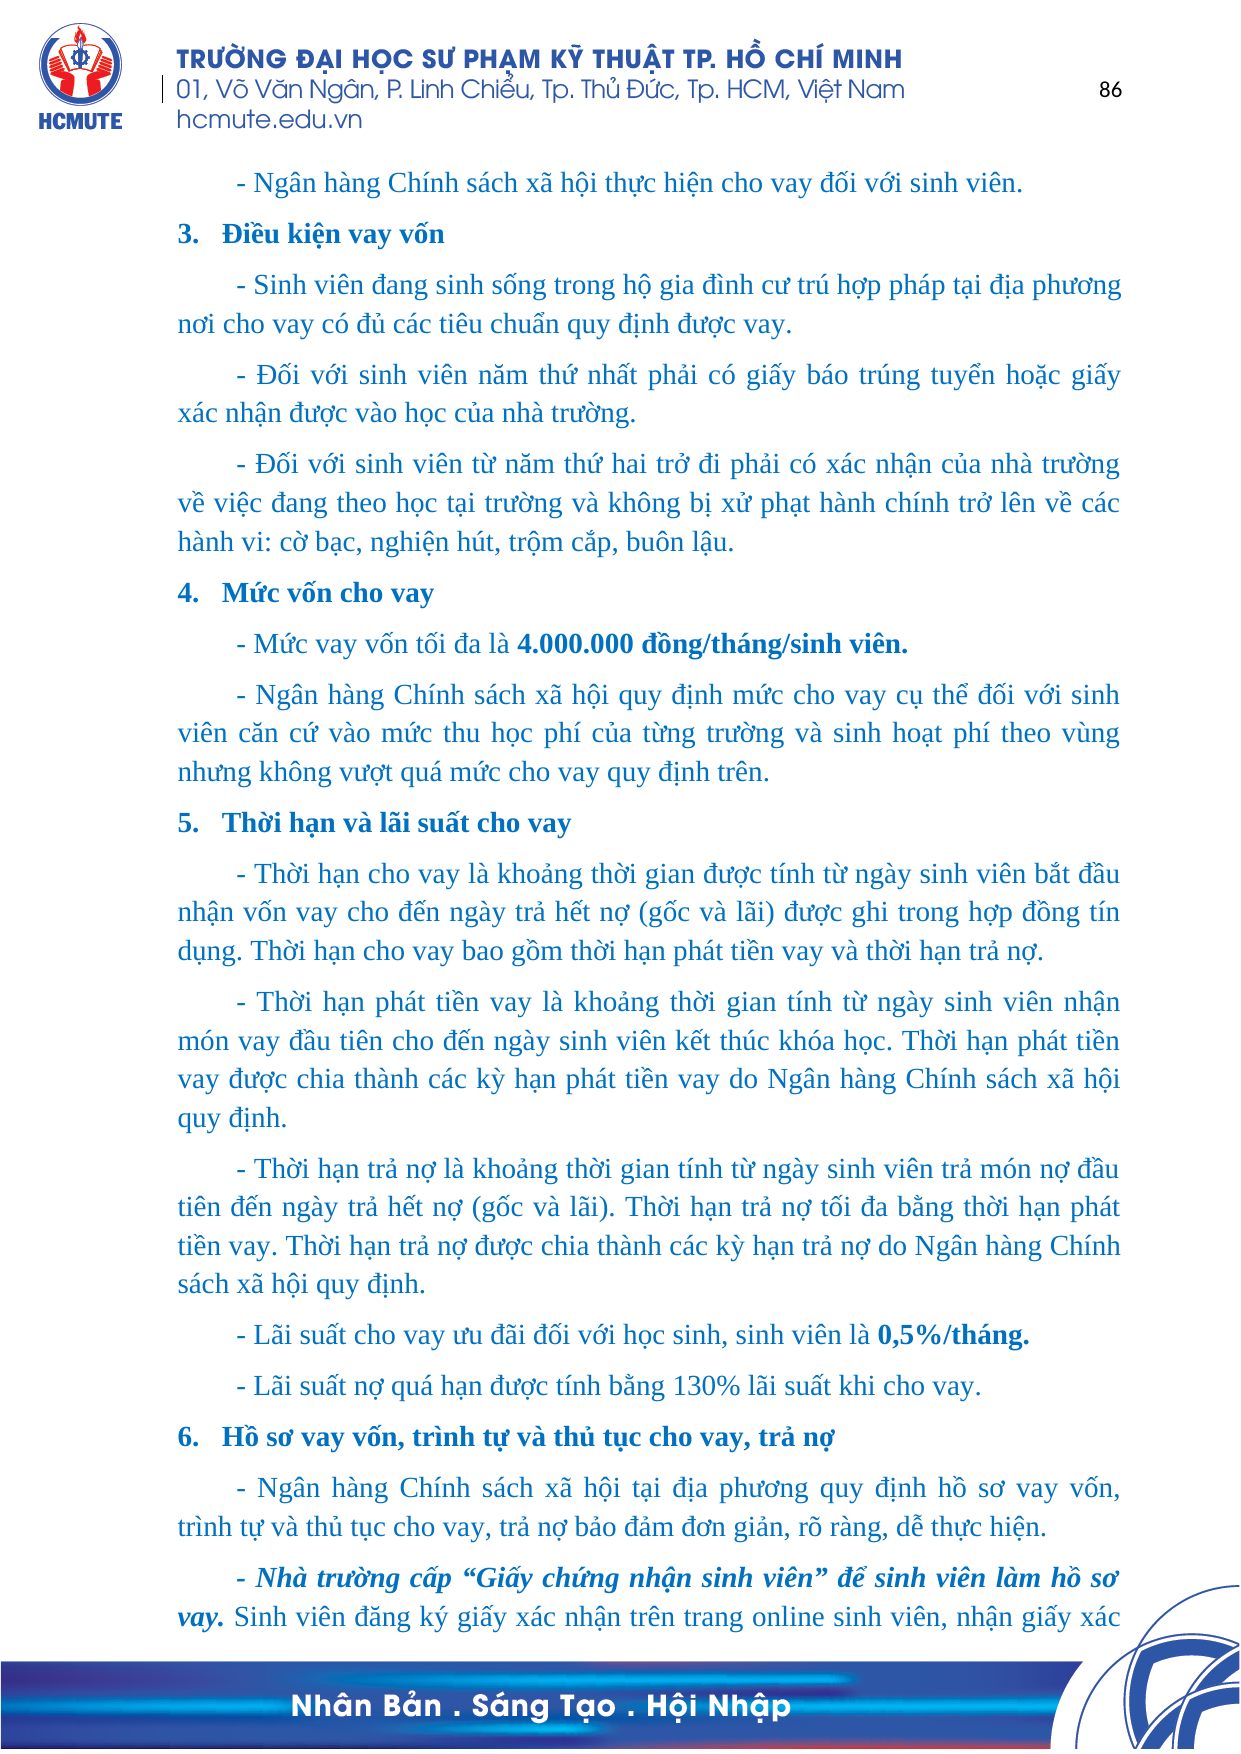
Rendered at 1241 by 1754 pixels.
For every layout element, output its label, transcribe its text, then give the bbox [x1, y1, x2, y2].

text - Ngân hàng Chính sách xã hội quy định mức cho vay cụ thể đối với sinh viên căn cứ vào mức thu học phí của từng trường và sinh hoạt phí theo vùng nhưng không vượt quá mức cho vay quy định trên. [177, 677, 1122, 787]
subtitle Hồ sơ vay vốn, trình tự và thủ tục cho vay, trả nợ [177, 1419, 1122, 1453]
text - Lãi suất nợ quá hạn được tính bằng 130% lãi suất khi cho vay. [177, 1368, 1122, 1402]
picture [0, 0, 1240, 1749]
subtitle Điều kiện vay vốn [177, 216, 1122, 250]
text - Mức vay vốn tối đa là 4.000.000 đồng/tháng/sinh viên. [177, 626, 1122, 659]
text - Đối với sinh viên từ năm thứ hai trở đi phải có xác nhận của nhà trường về việc đang theo học tại trường và không bị xử phạt hành chính trở lên về các hành vi: cờ bạc, nghiện hút, trộm cắp, buôn lậu. [177, 447, 1122, 557]
text - Lãi suất cho vay ưu đãi đối với học sinh, sinh viên là 0,5%/tháng. [177, 1317, 1122, 1351]
text - Thời hạn cho vay là khoảng thời gian được tính từ ngày sinh viên bắt đầu nhận vốn vay cho đến ngày trả hết nợ (gốc và lãi) được ghi trong hợp đồng tín dụng. Thời hạn cho vay bao gồm thời hạn phát tiền vay và thời hạn trả nợ. [177, 856, 1122, 967]
text - Ngân hàng Chính sách xã hội tại địa phương quy định hồ sơ vay vốn, trình tự và thủ tục cho vay, trả nợ bảo đảm đơn giản, rõ ràng, dễ thực hiện. [177, 1471, 1122, 1543]
text - Sinh viên đang sinh sống trong hộ gia đình cư trú hợp pháp tại địa phương nơi cho vay có đủ các tiêu chuẩn quy định được vay. [177, 267, 1122, 339]
text - Đối với sinh viên năm thứ nhất phải có giấy báo trúng tuyển hoặc giấy xác nhận được vào học của nhà trường. [177, 357, 1122, 429]
text - Thời hạn phát tiền vay là khoảng thời gian tính từ ngày sinh viên nhận món vay đầu tiên cho đến ngày sinh viên kết thúc khóa học. Thời hạn phát tiền vay được chia thành các kỳ hạn phát tiền vay do Ngân hàng Chính sách xã hội quy định. [177, 984, 1122, 1133]
text - Thời hạn trả nợ là khoảng thời gian tính từ ngày sinh viên trả món nợ đầu tiên đến ngày trả hết nợ (gốc và lãi). Thời hạn trả nợ tối đa bằng thời hạn phát tiền vay. Thời hạn trả nợ được chia thành các kỳ hạn trả nợ do Ngân hàng Chính sách xã hội quy định. [177, 1151, 1122, 1300]
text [177, 1560, 1122, 1632]
subtitle Thời hạn và lãi suất cho vay [177, 805, 1122, 838]
subtitle Mức vốn cho vay [177, 575, 1122, 608]
text - Ngân hàng Chính sách xã hội thực hiện cho vay đối với sinh viên. [177, 165, 1122, 199]
